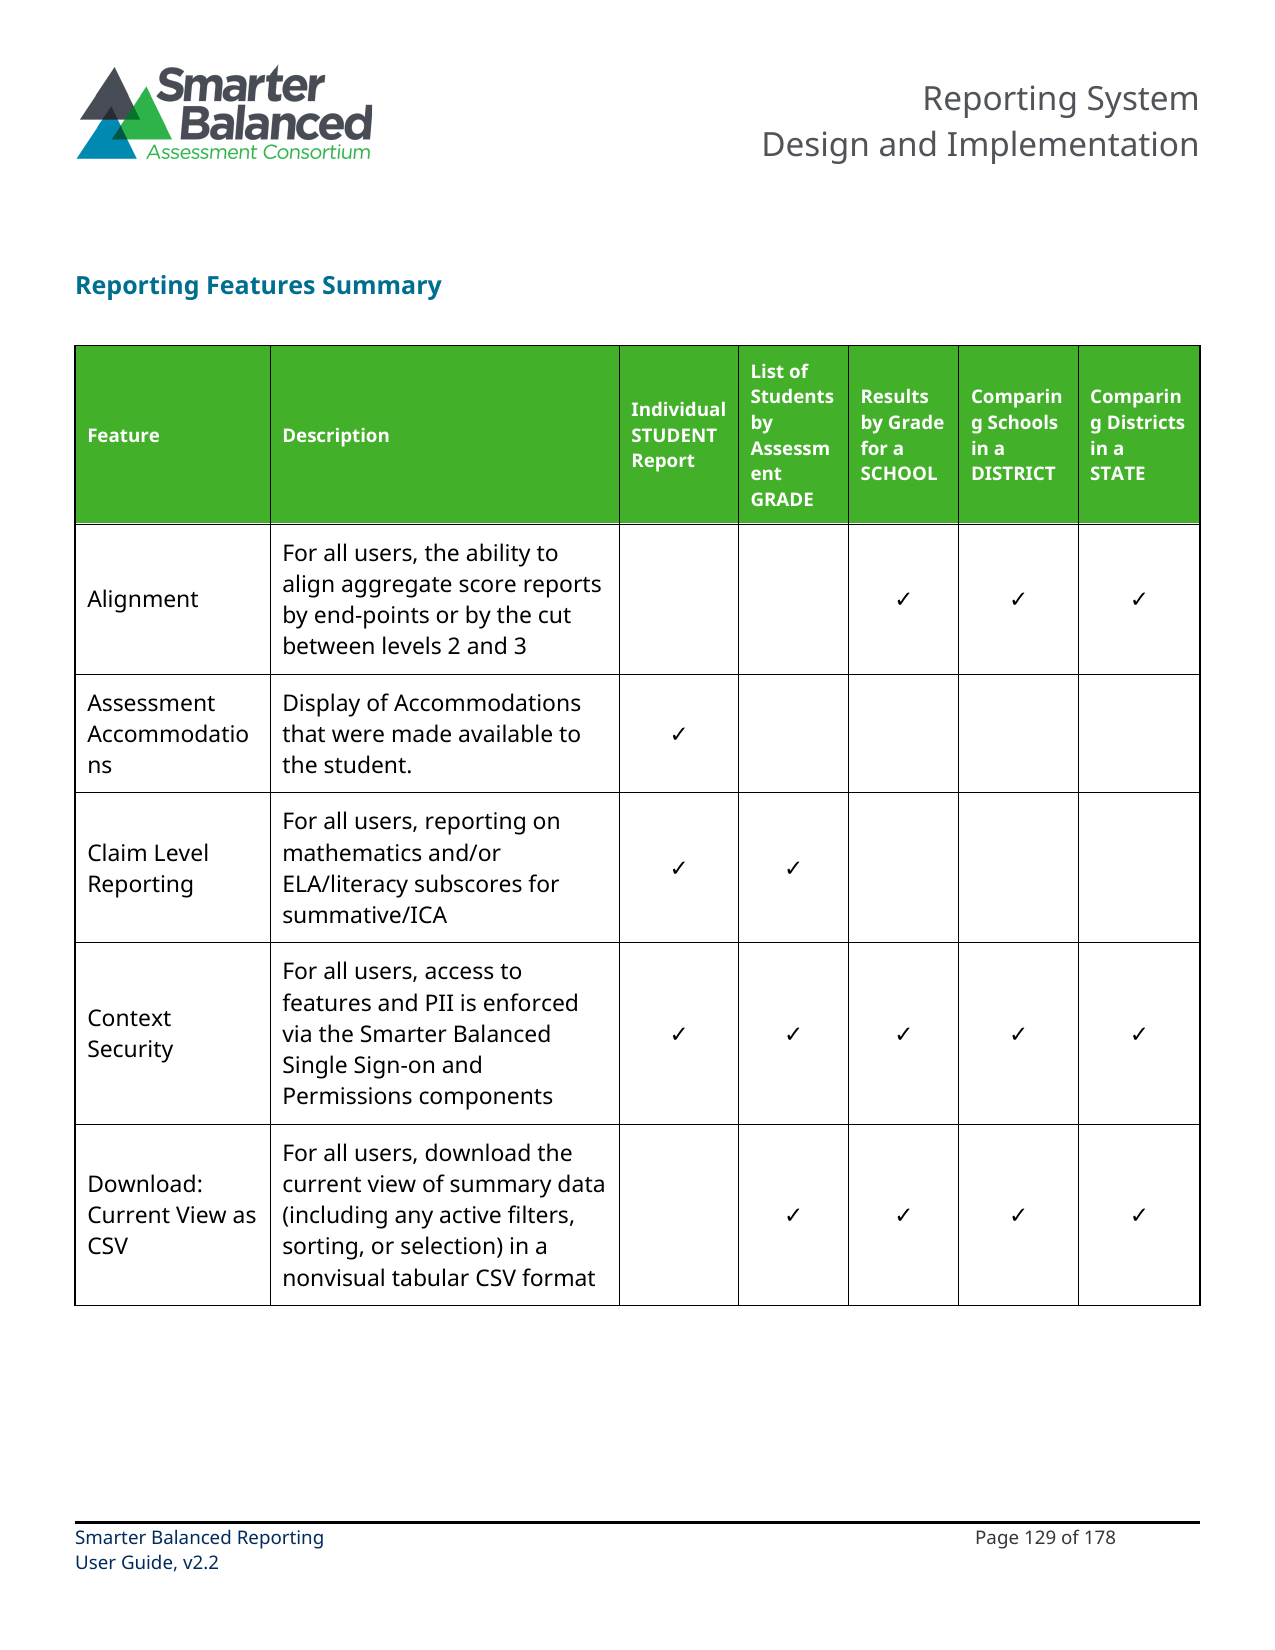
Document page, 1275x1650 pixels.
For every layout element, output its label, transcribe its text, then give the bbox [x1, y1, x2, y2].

table_cell ✓ [959, 943, 1078, 1123]
table_cell [620, 525, 738, 673]
table_cell [739, 525, 848, 673]
table_header Comparing Districts in a STATE [1079, 346, 1199, 523]
table_cell ✓ [739, 1125, 848, 1305]
table_cell Claim Level Reporting [76, 793, 270, 942]
table_header Individual STUDENT Report [620, 346, 738, 523]
table_cell ✓ [620, 675, 738, 792]
table_cell For all users, the ability to align aggregate score reports by end-points or by the cut between levels 2 and 3 [271, 525, 619, 673]
table_header Results by Grade for a SCHOOL [849, 346, 958, 523]
table_cell Display of Accommodations that were made available to the student. [271, 675, 619, 792]
table_cell For all users, reporting on mathematics and/or ELA/literacy subscores for summative/ICA [271, 793, 619, 942]
table_cell ✓ [959, 1125, 1078, 1305]
table_cell ✓ [620, 793, 738, 942]
table_cell ✓ [849, 943, 958, 1123]
table_cell ✓ [739, 793, 848, 942]
table_cell [959, 793, 1078, 942]
table_cell Download: Current View as CSV [76, 1125, 270, 1305]
table_cell ✓ [1079, 525, 1199, 673]
table_cell [1079, 793, 1199, 942]
table_header Comparing Schools in a DISTRICT [959, 346, 1078, 523]
table_cell ✓ [620, 943, 738, 1123]
table_cell [849, 675, 958, 792]
table_cell [620, 1125, 738, 1305]
table_cell Assessment Accommodations [76, 675, 270, 792]
table_cell ✓ [739, 943, 848, 1123]
table_cell For all users, download the current view of summary data (including any active filters, sorting, or selection) in a nonvisual tabular CSV format [271, 1125, 619, 1305]
table_cell ✓ [849, 525, 958, 673]
subtitle Reporting Features Summary [75, 267, 1200, 302]
table_cell [959, 675, 1078, 792]
table_cell Alignment [76, 525, 270, 673]
table_cell ✓ [959, 525, 1078, 673]
table_cell Context Security [76, 943, 270, 1123]
table_header Description [271, 346, 619, 523]
table_cell [739, 675, 848, 792]
table_cell ✓ [1079, 943, 1199, 1123]
table_header Feature [76, 346, 270, 523]
table_cell [849, 793, 958, 942]
table_cell For all users, access to features and PII is enforced via the Smarter Balanced Single Sign-on and Permissions components [271, 943, 619, 1123]
table_cell ✓ [849, 1125, 958, 1305]
table_cell [1079, 675, 1199, 792]
picture [76, 64, 373, 159]
table_header List of Students by Assessment GRADE [739, 346, 848, 523]
table_cell ✓ [1079, 1125, 1199, 1305]
